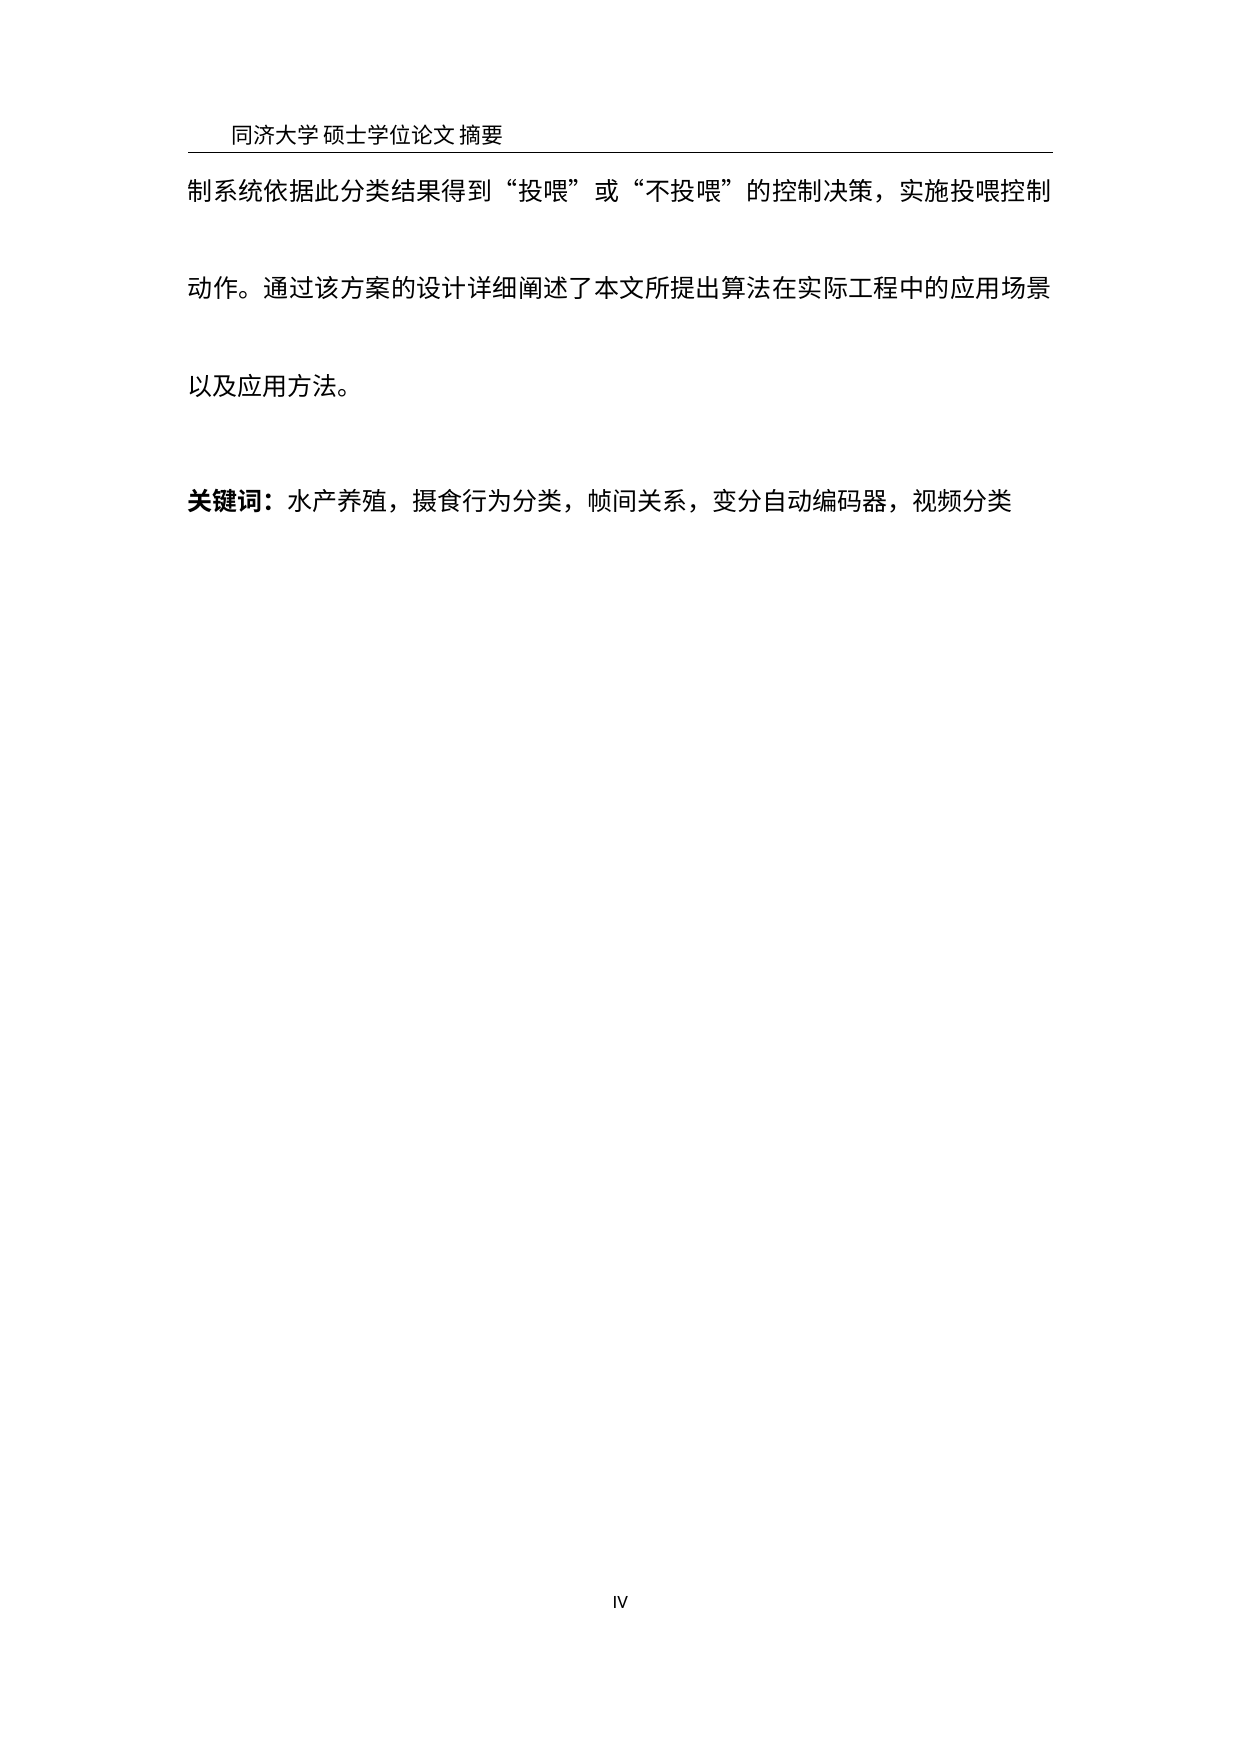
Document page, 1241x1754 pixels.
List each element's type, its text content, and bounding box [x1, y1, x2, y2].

text 关键词：水产养殖，摄食行为分类，帧间关系，变分自动编码器，视频分类 [187, 467, 1053, 532]
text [187, 157, 1053, 417]
